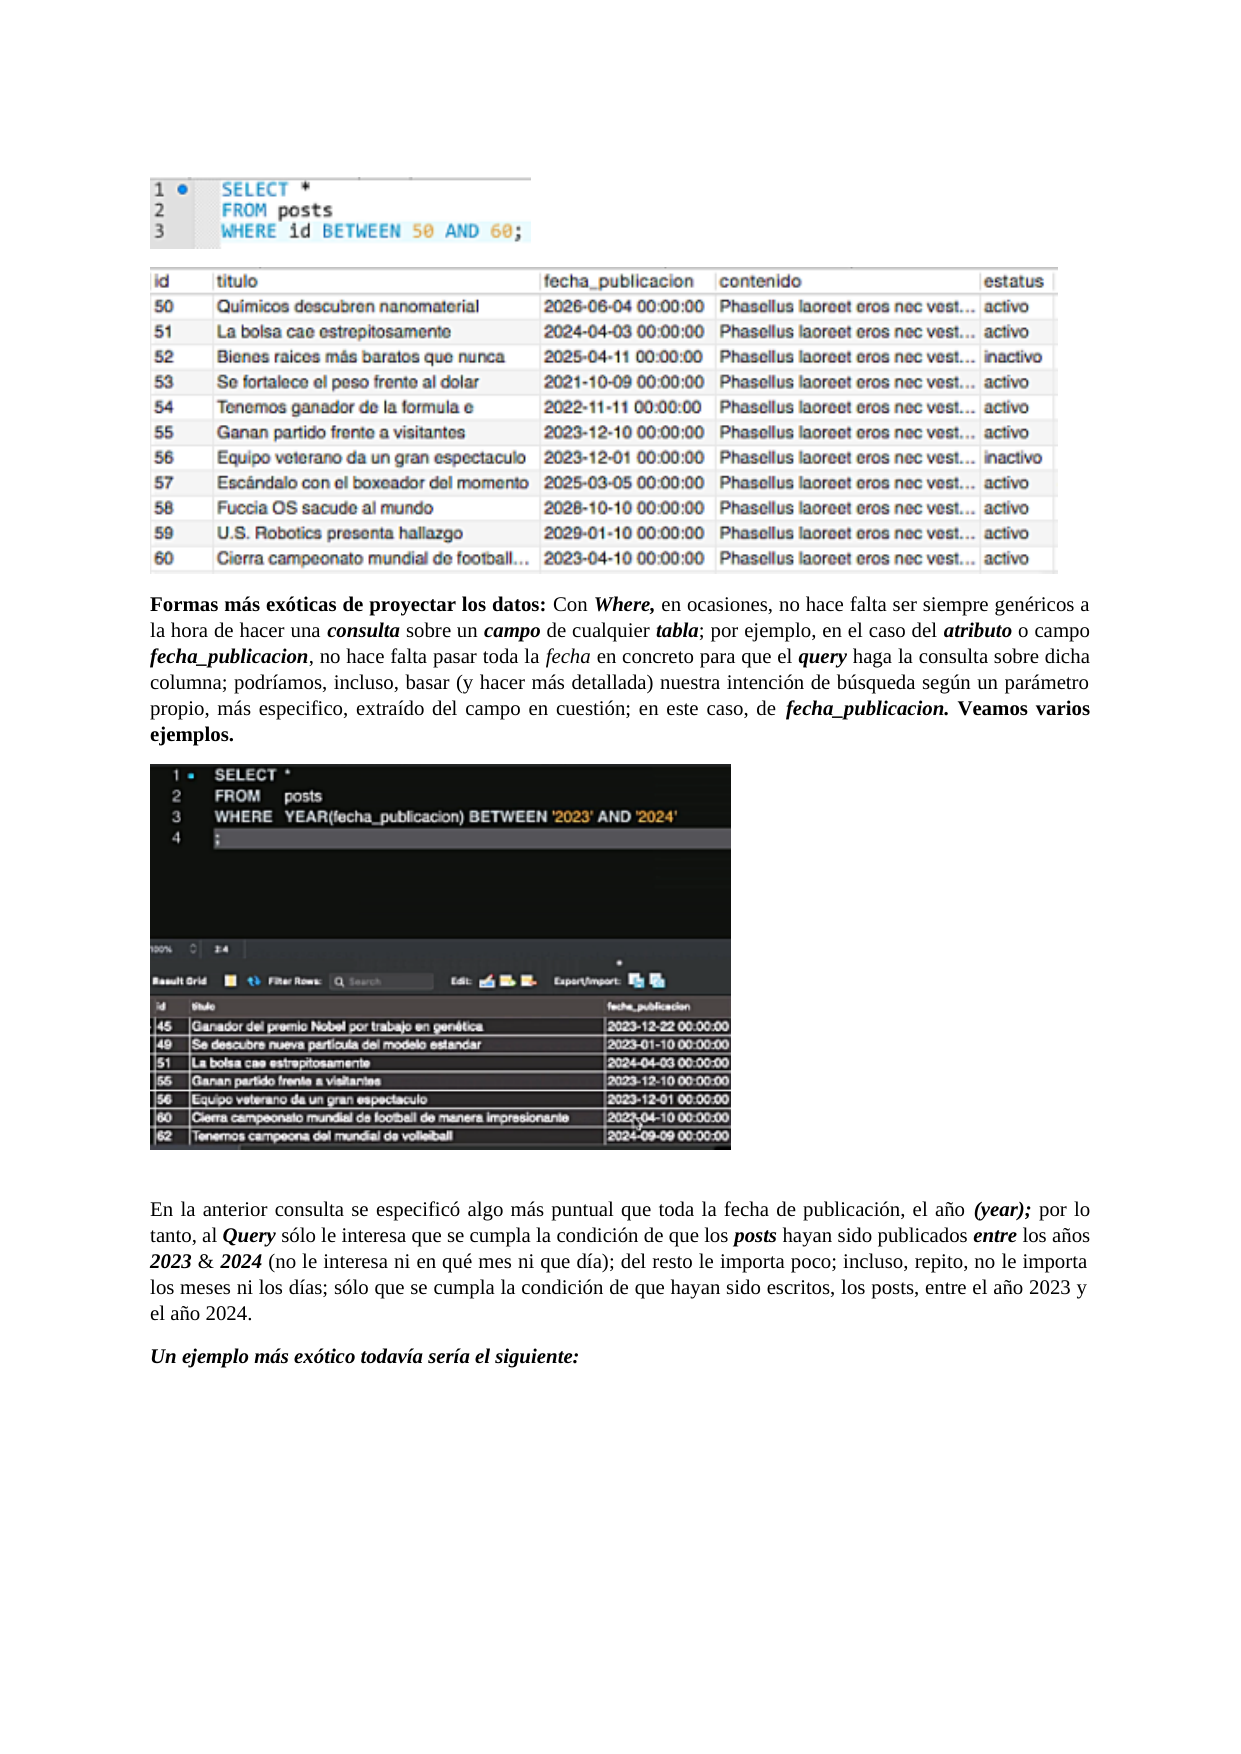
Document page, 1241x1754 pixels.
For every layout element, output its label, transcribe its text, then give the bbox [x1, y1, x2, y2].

picture [150, 177, 531, 249]
picture [150, 764, 731, 1150]
text Formas más exóticas de proyectar los datos: Con Where, en ocasiones, no hace falta ser siempre genéricos a la hora de hacer una consulta sobre un campo de cualquier tabla; por ejemplo, en el caso del atributo o campo fecha_publicacion, no hace falta pasar toda la fecha en concreto para que el query haga la consulta sobre dicha columna; podríamos, incluso, basar (y hacer más detallada) nuestra intención de búsqueda según un parámetro propio, más especifico, extraído del campo en cuestión; en este caso, de fecha_publicacion. Veamos varios ejemplos. [150, 592, 1090, 746]
text Un ejemplo más exótico todavía sería el siguiente: [150, 1344, 1090, 1368]
text En la anterior consulta se especificó algo más puntual que toda la fecha de publicación, el año (year); por lo tanto, al Query sólo le interesa que se cumpla la condición de que los posts hayan sido publicados entre los años 2023 & 2024 (no le interesa ni en qué mes ni que día); del resto le importa poco; incluso, repito, no le importa los meses ni los días; sólo que se cumpla la condición de que hayan sido escritos, los posts, entre el año 2023 y el año 2024. [150, 1197, 1090, 1325]
picture [150, 267, 1058, 574]
